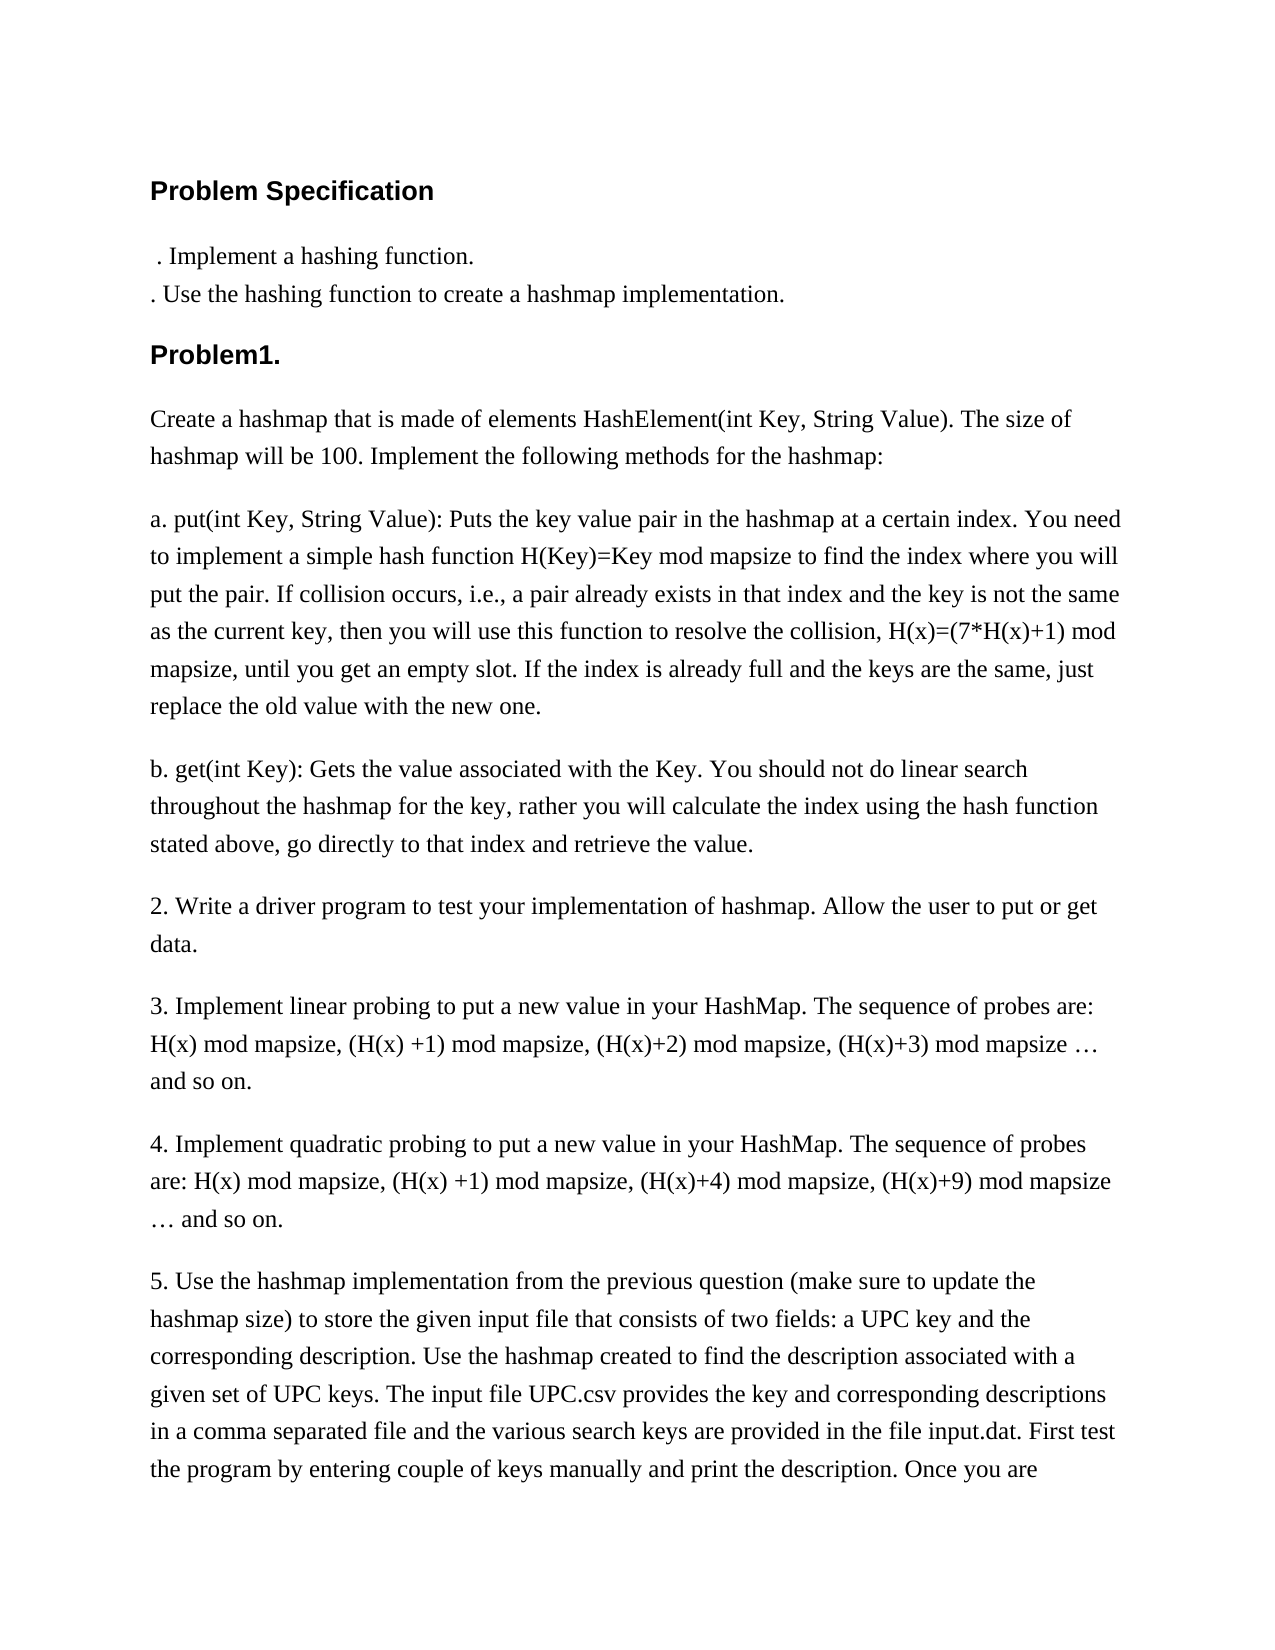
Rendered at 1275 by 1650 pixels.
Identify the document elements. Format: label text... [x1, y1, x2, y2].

text Create a hashmap that is made of elements HashElement(int Key, String Value). The size of hashmap will be 100. Implement the following methods for the hashmap: [150, 395, 1125, 470]
text 2. Write a driver program to test your implementation of hashmap. Allow the user to put or get data. [150, 882, 1125, 957]
text a. put(int Key, String Value): Puts the key value pair in the hashmap at a certain index. You need to implement a simple hash function H(Key)=Key mod mapsize to find the index where you will put the pair. If collision occurs, i.e., a pair already exists in that index and the key is not the same as the current key, then you will use this function to resolve the collision, H(x)=(7*H(x)+1) mod mapsize, until you get an empty slot. If the index is already full and the keys are the same, just replace the old value with the new one. [150, 495, 1125, 720]
text 4. Implement quadratic probing to put a new value in your HashMap. The sequence of probes are: H(x) mod mapsize, (H(x) +1) mod mapsize, (H(x)+4) mod mapsize, (H(x)+9) mod mapsize … and so on. [150, 1120, 1125, 1232]
text . Use the hashing function to create a hashmap implementation. [150, 270, 1125, 307]
subtitle Problem Specification [150, 175, 1125, 206]
text Problem1. [150, 332, 1125, 370]
text 3. Implement linear probing to put a new value in your HashMap. The sequence of probes are: H(x) mod mapsize, (H(x) +1) mod mapsize, (H(x)+2) mod mapsize, (H(x)+3) mod mapsize … and so on. [150, 982, 1125, 1095]
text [150, 1257, 1125, 1482]
text b. get(int Key): Gets the value associated with the Key. You should not do linear search throughout the hashmap for the key, rather you will calculate the index using the hash function stated above, go directly to that index and retrieve the value. [150, 745, 1125, 857]
text . Implement a hashing function. [150, 241, 1125, 270]
